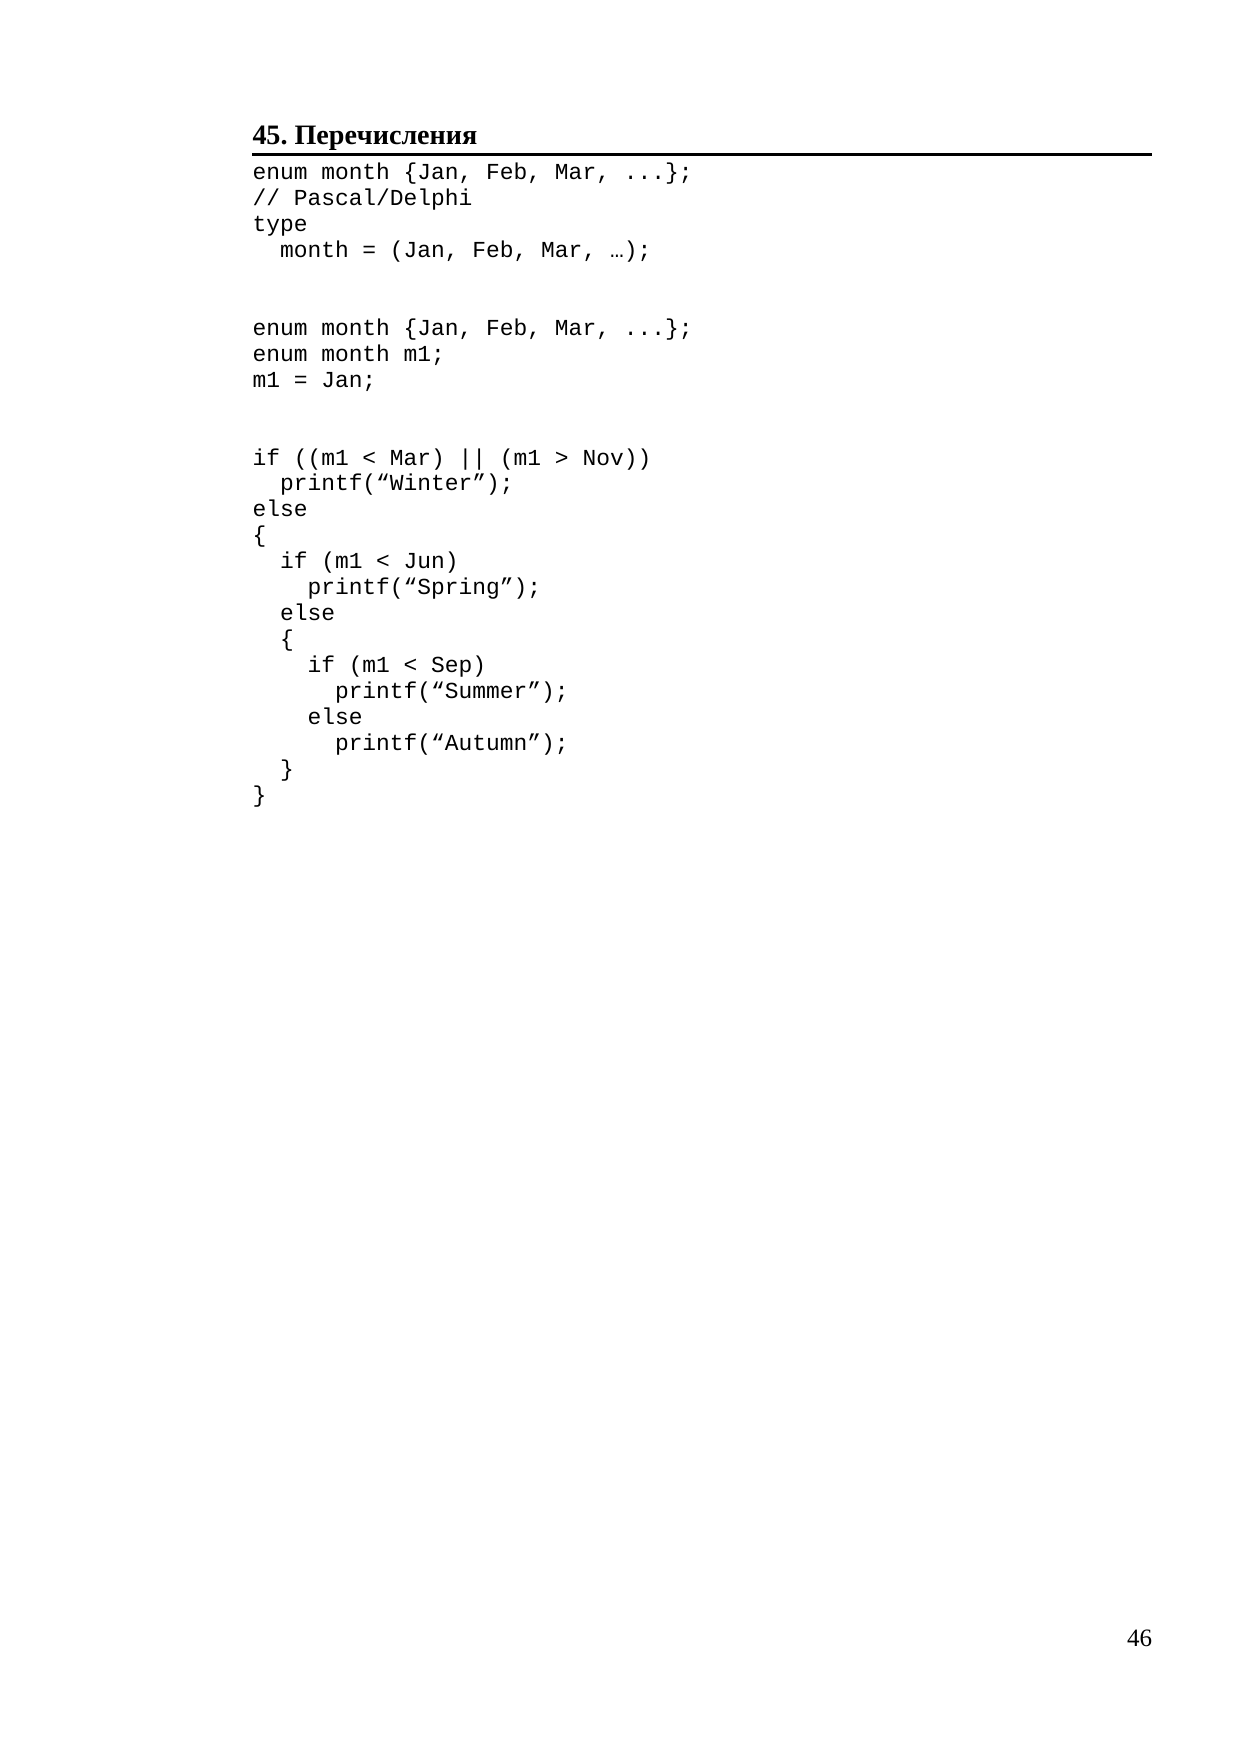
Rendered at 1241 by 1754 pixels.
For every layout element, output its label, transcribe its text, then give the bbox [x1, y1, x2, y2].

text } [252, 783, 1152, 809]
text printf(“Winter”); [252, 472, 1152, 498]
text { [252, 524, 1152, 549]
text else [252, 601, 1152, 627]
text else [252, 705, 1152, 731]
text else [252, 498, 1152, 524]
text // Pascal/Delphi [252, 186, 1152, 212]
subtitle 45. Перечисления [252, 118, 1152, 153]
text printf(“Spring”); [252, 576, 1152, 601]
text printf(“Autumn”); [252, 731, 1152, 757]
text printf(“Summer”); [252, 679, 1152, 705]
text if (m1 < Sep) [252, 653, 1152, 679]
text } [252, 757, 1152, 783]
text m1 = Jan; [252, 368, 1152, 394]
text type [252, 212, 1152, 238]
text if (m1 < Jun) [252, 549, 1152, 576]
text enum month m1; [252, 342, 1152, 368]
text enum month {Jan, Feb, Mar, ...}; [252, 161, 1152, 186]
text month = (Jan, Feb, Mar, …); [252, 238, 1152, 264]
text if ((m1 < Mar) || (m1 > Nov)) [252, 446, 1152, 472]
text { [252, 627, 1152, 653]
text enum month {Jan, Feb, Mar, ...}; [252, 316, 1152, 342]
